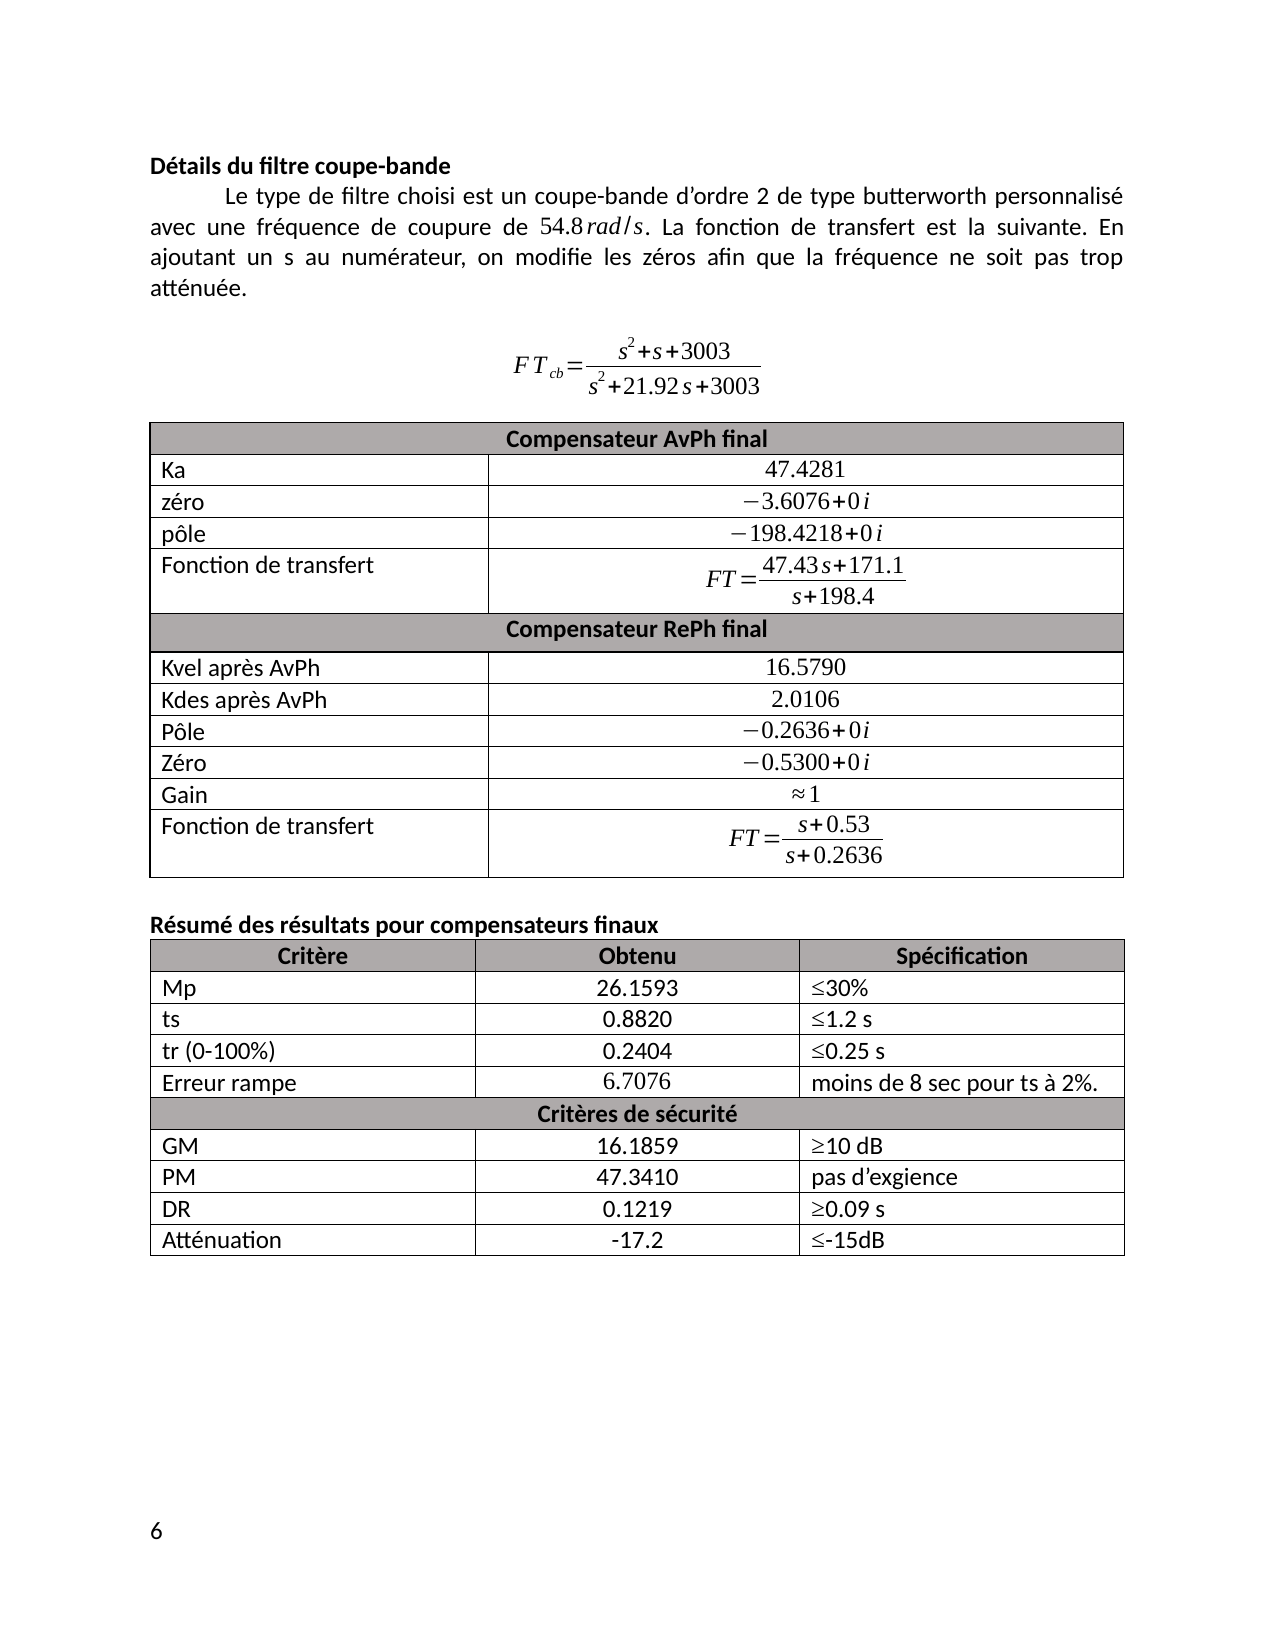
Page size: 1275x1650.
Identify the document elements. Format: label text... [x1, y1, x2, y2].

table_cell 47.3410 [476, 1161, 799, 1192]
table_cell -15dB [800, 1225, 1124, 1255]
table_cell [489, 455, 1123, 485]
table_cell 16.1859 [476, 1130, 799, 1160]
table_cell -17.2 [476, 1225, 799, 1255]
table_cell [489, 653, 1123, 683]
table_cell [476, 1067, 799, 1097]
table_cell Erreur rampe [151, 1067, 475, 1097]
table_cell Mp [151, 972, 475, 1002]
table_cell [489, 684, 1123, 714]
text Résumé des résultats pour compensateurs finaux [150, 909, 1125, 939]
table_cell 1.2 s [800, 1004, 1124, 1034]
table_cell Gain [151, 779, 488, 809]
text Le type de filtre choisi est un coupe-bande d’ordre 2 de type butterworth personnalisé avec une fréquence de coupure de . La fonction de transfert est la suivante. En ajoutant un s au numérateur, on modifie les zéros afin que la fréquence ne soit pas trop atténuée. [150, 181, 1125, 303]
table_cell 10 dB [800, 1130, 1124, 1160]
table_cell Ka [151, 455, 488, 485]
table_cell [489, 486, 1123, 517]
table_cell 0.8820 [476, 1004, 799, 1034]
table_cell Kdes après AvPh [151, 684, 488, 714]
table_cell zéro [151, 486, 488, 517]
table_cell [489, 810, 1123, 877]
table_header Obtenu [476, 940, 799, 971]
table_cell 30% [800, 972, 1124, 1002]
table_cell pôle [151, 518, 488, 548]
table_cell 0.09 s [800, 1193, 1124, 1223]
table_cell 26.1593 [476, 972, 799, 1002]
table_cell [489, 518, 1123, 548]
table_cell Critères de sécurité [151, 1098, 1124, 1129]
table_cell [489, 779, 1123, 809]
table_cell DR [151, 1193, 475, 1223]
table_cell 0.1219 [476, 1193, 799, 1223]
table_header Critère [151, 940, 475, 971]
table_cell Atténuation [151, 1225, 475, 1255]
table_cell moins de 8 sec pour ts à 2%. [800, 1067, 1124, 1097]
table_cell [489, 549, 1123, 613]
table_header Spécification [800, 940, 1124, 971]
table_cell [489, 716, 1123, 746]
text Détails du filtre coupe-bande [150, 150, 1125, 181]
table_cell Zéro [151, 747, 488, 778]
table_cell PM [151, 1161, 475, 1192]
table_cell 0.2404 [476, 1035, 799, 1066]
table_cell Pôle [151, 716, 488, 746]
table_cell pas d’exgience [800, 1161, 1124, 1192]
table_cell 0.25 s [800, 1035, 1124, 1066]
table_cell Fonction de transfert [151, 810, 488, 877]
table_header Compensateur AvPh final [151, 423, 1123, 454]
table_cell Kvel après AvPh [151, 653, 488, 683]
table_cell Compensateur RePh final [151, 614, 1123, 651]
table_cell Fonction de transfert [151, 549, 488, 613]
table_cell [489, 747, 1123, 778]
table_cell tr (0-100%) [151, 1035, 475, 1066]
table_cell GM [151, 1130, 475, 1160]
table_cell ts [151, 1004, 475, 1034]
